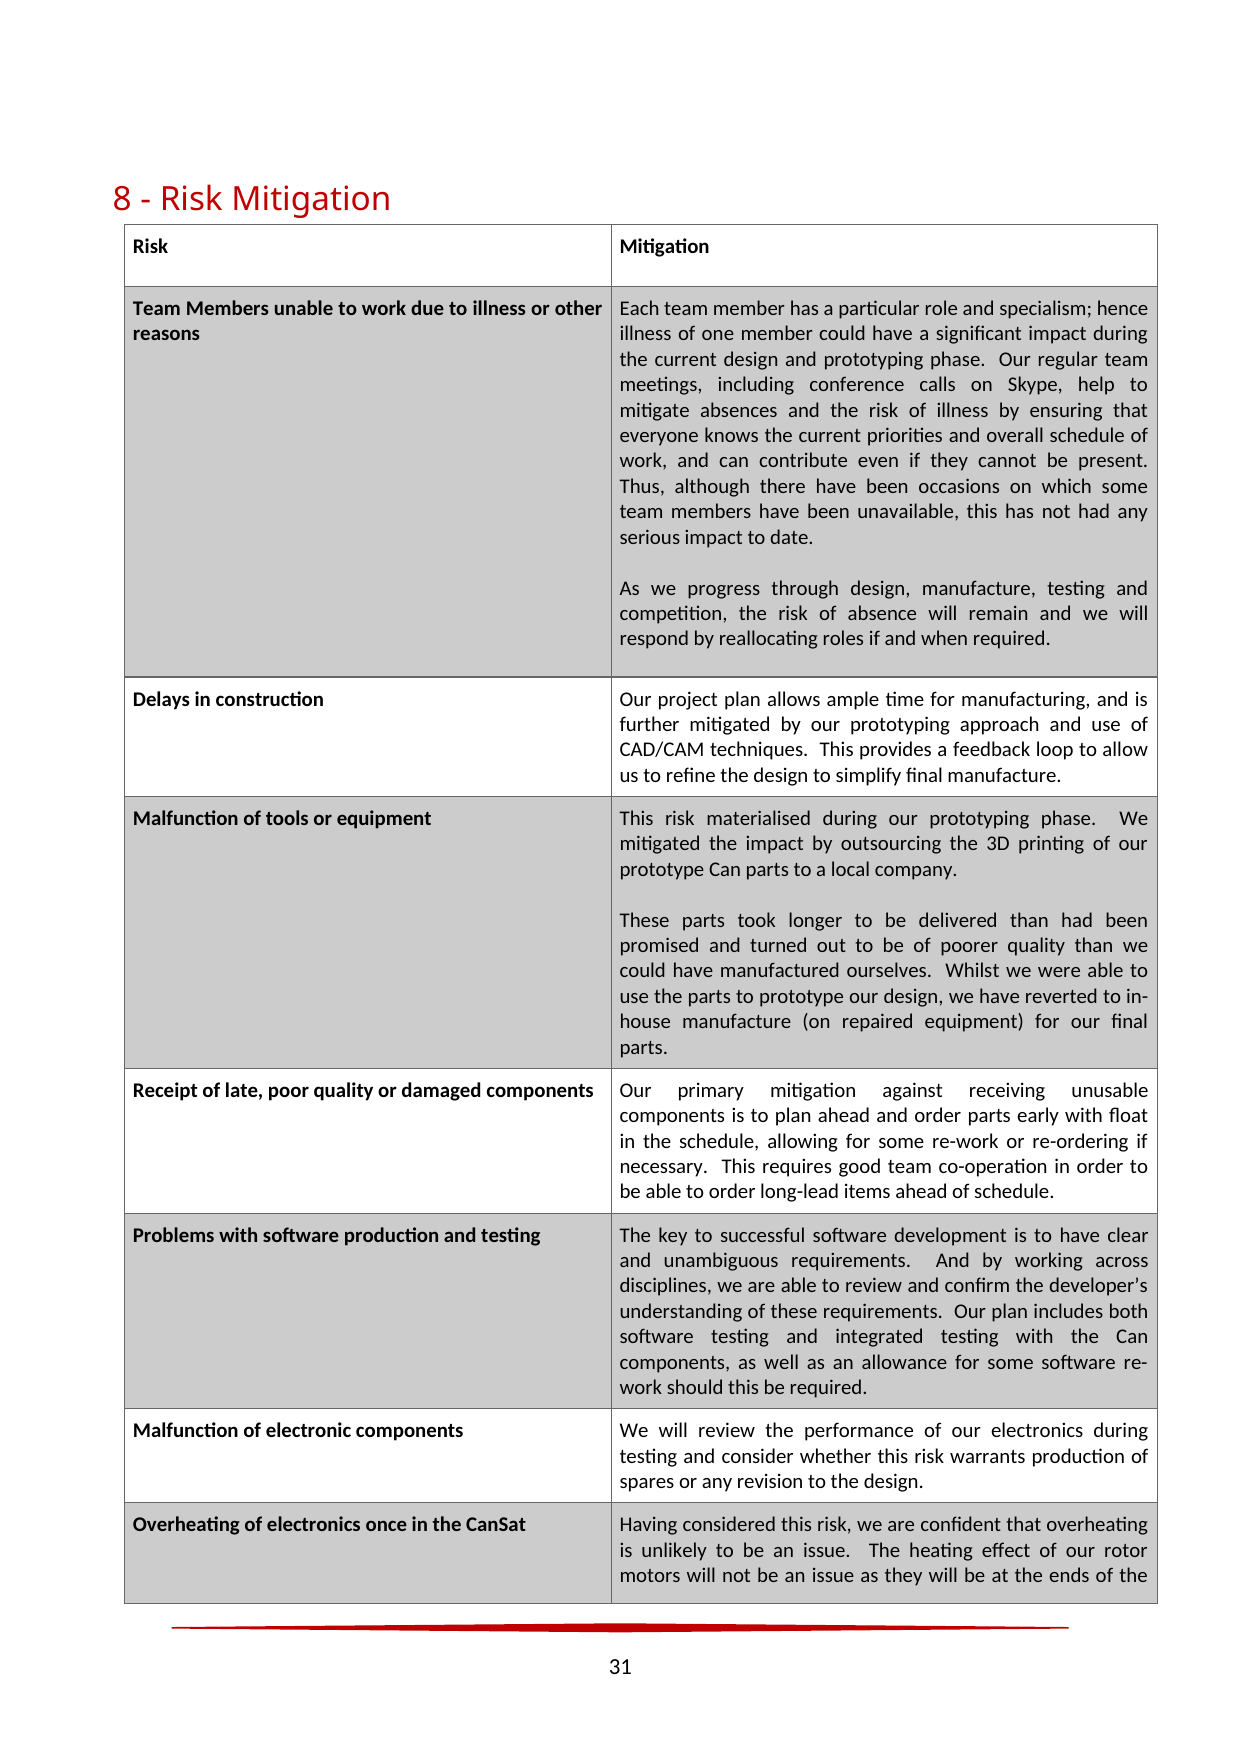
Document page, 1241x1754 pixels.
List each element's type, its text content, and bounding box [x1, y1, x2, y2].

table_header Mitigation [612, 225, 1157, 286]
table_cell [125, 1503, 611, 1603]
table_cell Receipt of late, poor quality or damaged components [125, 1069, 611, 1212]
table_cell The key to successful software development is to have clear and unambiguous requirements. And by working across disciplines, we are able to review and confirm the developer’s understanding of these requirements. Our plan includes both software testing and integrated testing with the Can components, as well as an allowance for some software re-work should this be required. [612, 1214, 1157, 1408]
table_cell We will review the performance of our electronics during testing and consider whether this risk warrants production of spares or any revision to the design. [612, 1409, 1157, 1502]
table_cell Team Members unable to work due to illness or other reasons [125, 287, 611, 676]
subtitle 8 - Risk Mitigation [112, 175, 1128, 220]
table_cell This risk materialised during our prototyping phase. We mitigated the impact by outsourcing the 3D printing of our prototype Can parts to a local company. These parts took longer to be delivered than had been promised and turned out to be of poorer quality than we could have manufactured ourselves. Whilst we were able to use the parts to prototype our design, we have reverted to in-house manufacture (on repaired equipment) for our final parts. [612, 797, 1157, 1068]
table_cell Our primary mitigation against receiving unusable components is to plan ahead and order parts early with float in the schedule, allowing for some re-work or re-ordering if necessary. This requires good team co-operation in order to be able to order long-lead items ahead of schedule. [612, 1069, 1157, 1212]
table_cell Problems with software production and testing [125, 1214, 611, 1408]
table_cell Each team member has a particular role and specialism; hence illness of one member could have a significant impact during the current design and prototyping phase. Our regular team meetings, including conference calls on Skype, help to mitigate absences and the risk of illness by ensuring that everyone knows the current priorities and overall schedule of work, and can contribute even if they cannot be present. Thus, although there have been occasions on which some team members have been unavailable, this has not had any serious impact to date. As we progress through design, manufacture, testing and competition, the risk of absence will remain and we will respond by reallocating roles if and when required. [612, 287, 1157, 676]
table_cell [612, 1503, 1157, 1603]
table_cell Our project plan allows ample time for manufacturing, and is further mitigated by our prototyping approach and use of CAD/CAM techniques. This provides a feedback loop to allow us to refine the design to simplify final manufacture. [612, 678, 1157, 796]
table_cell Malfunction of electronic components [125, 1409, 611, 1502]
table_header Risk [125, 225, 611, 286]
table_cell Delays in construction [125, 678, 611, 796]
table_cell Malfunction of tools or equipment [125, 797, 611, 1068]
